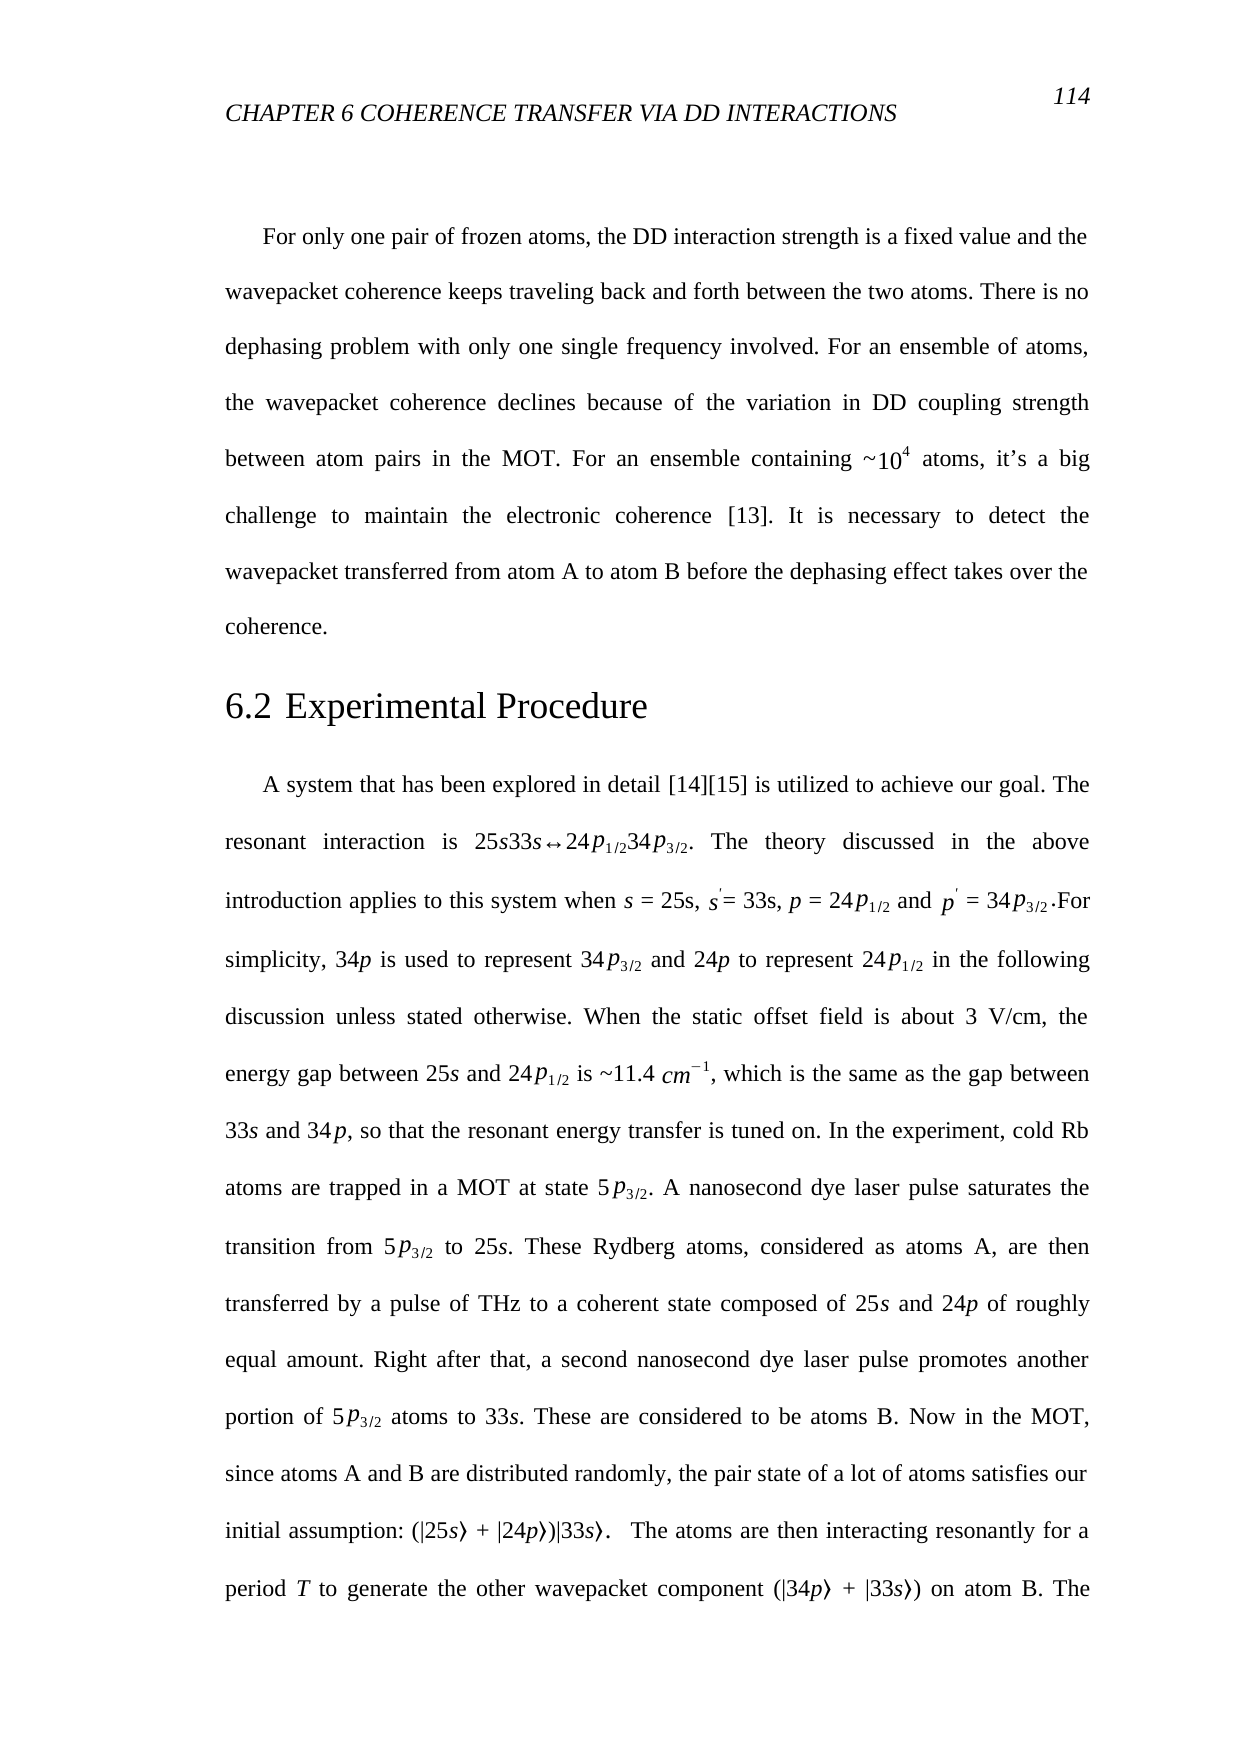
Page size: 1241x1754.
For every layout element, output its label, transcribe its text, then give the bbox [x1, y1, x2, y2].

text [225, 770, 1090, 1602]
text For only one pair of frozen atoms, the DD interaction strength is a fixed value and the wavepacket coherence keeps traveling back and forth between the two atoms. There is no dephasing problem with only one single frequency involved. For an ensemble of atoms, the wavepacket coherence declines because of the variation in DD coupling strength between atom pairs in the MOT. For an ensemble containing ~ atoms, it’s a big challenge to maintain the electronic coherence [13]. It is necessary to detect the wavepacket transferred from atom A to atom B before the dephasing effect takes over the coherence. [225, 222, 1090, 639]
subtitle Experimental Procedure [225, 684, 1090, 727]
